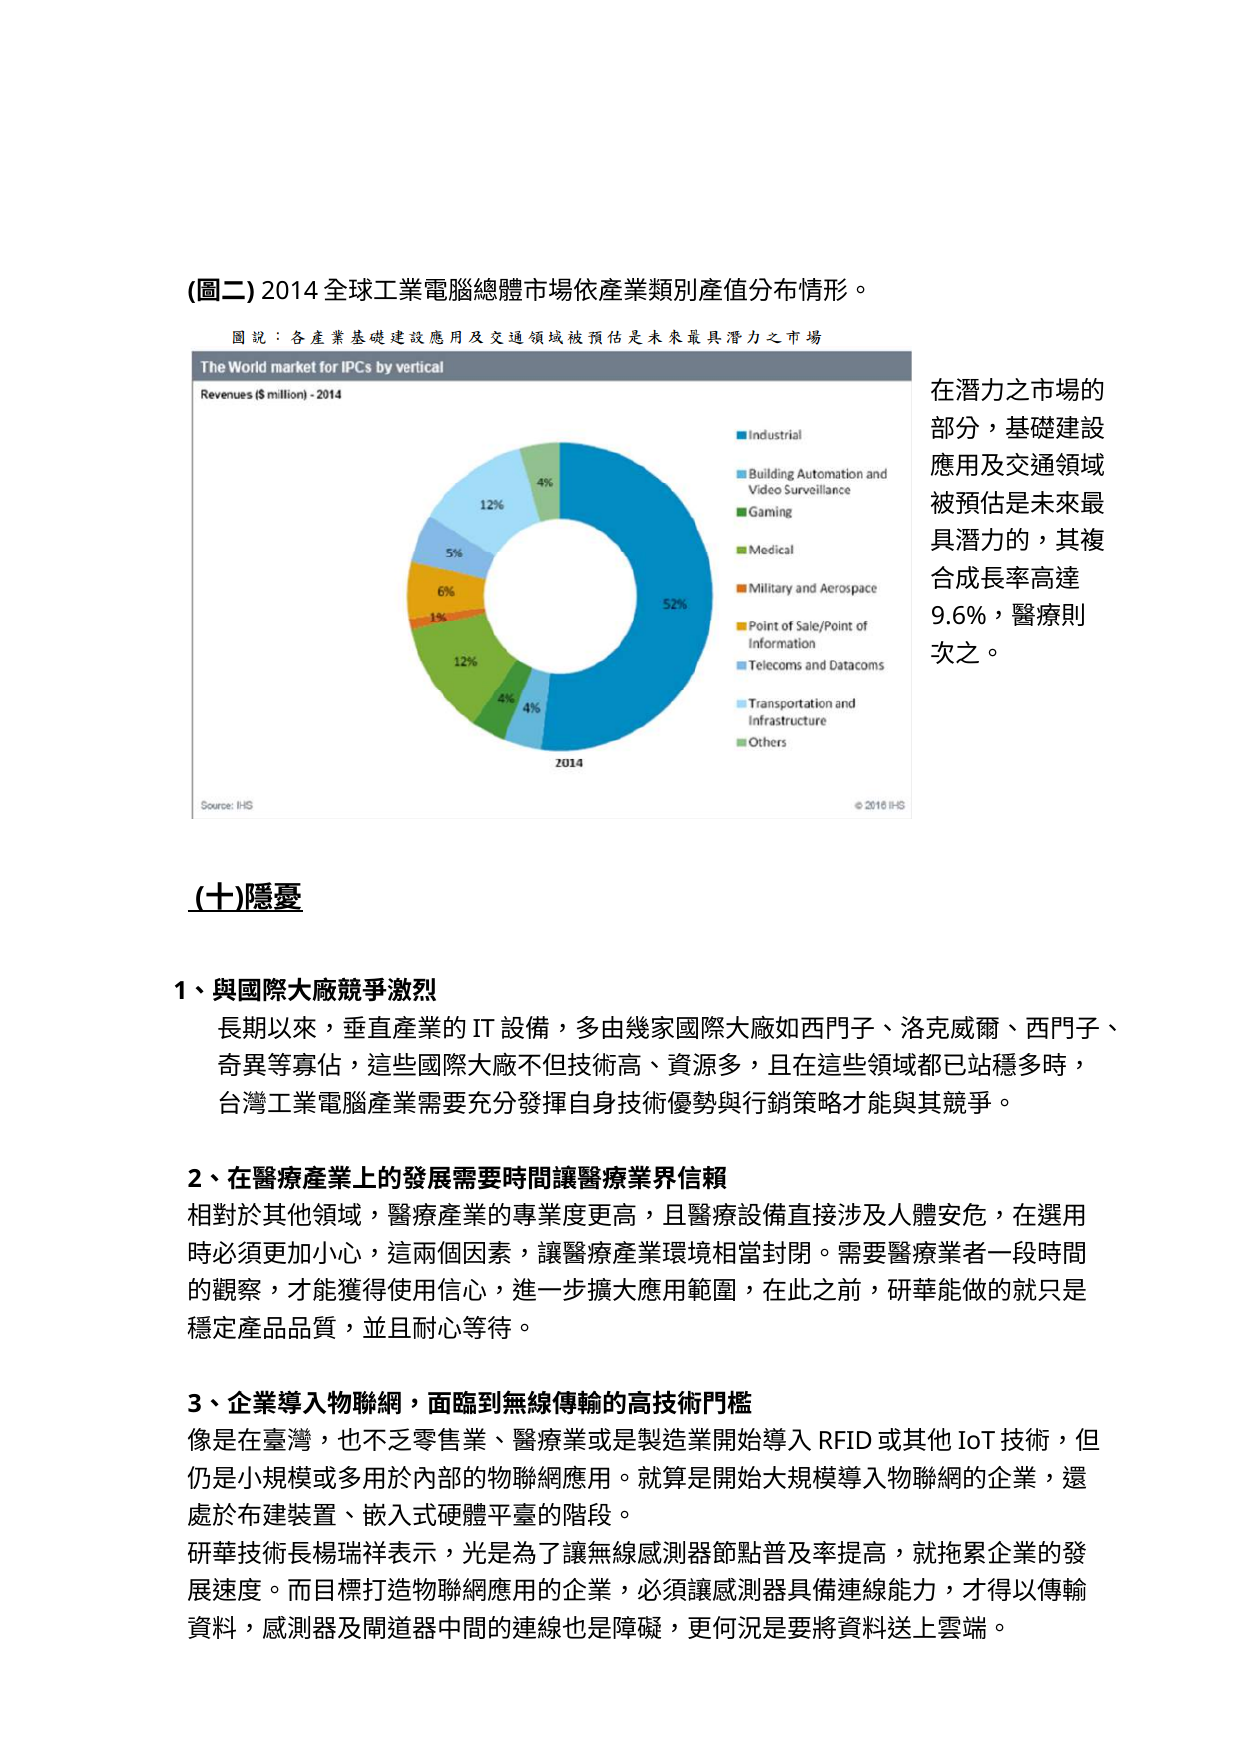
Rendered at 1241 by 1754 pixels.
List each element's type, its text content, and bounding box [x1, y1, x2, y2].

picture [190, 321, 912, 819]
text 在潛力之市場的部分，基礎建設應用及交通領域被預估是未來最具潛力的，其複合成長率高達 9.6%，醫療則次之。 [912, 370, 1107, 670]
text 2、在醫療產業上的發展需要時間讓醫療業界信賴 [187, 1158, 1107, 1195]
text 相對於其他領域，醫療產業的專業度更高，且醫療設備直接涉及人體安危，在選用時必須更加小心，這兩個因素，讓醫療產業環境相當封閉。需要醫療業者一段時間的觀察，才能獲得使用信心，進一步擴大應用範圍，在此之前，研華能做的就只是穩定產品品質，並且耐心等待。 [187, 1195, 1107, 1345]
text 3、企業導入物聯網，面臨到無線傳輸的高技術門檻 [187, 1383, 1107, 1420]
text (十)隱憂 [187, 858, 1107, 933]
text 研華技術長楊瑞祥表示，光是為了讓無線感測器節點普及率提高，就拖累企業的發展速度。而目標打造物聯網應用的企業，必須讓感測器具備連線能力，才得以傳輸資料，感測器及閘道器中間的連線也是障礙，更何況是要將資料送上雲端。 [187, 1533, 1107, 1645]
text 1、與國際大廠競爭激烈 長期以來，垂直產業的IT設備，多由幾家國際大廠如西門子、洛克威爾、西門子、奇異等寡佔，這些國際大廠不但技術高、資源多，且在這些領域都已站穩多時，台灣工業電腦產業需要充分發揮自身技術優勢與行銷策略才能與其競爭。 [173, 970, 1107, 1120]
text 像是在臺灣，也不乏零售業、醫療業或是製造業開始導入RFID或其他IoT技術，但仍是小規模或多用於內部的物聯網應用。就算是開始大規模導入物聯網的企業，還處於布建裝置、嵌入式硬體平臺的階段。 [187, 1420, 1107, 1533]
text (圖二) 2014全球工業電腦總體市場依產業類別產值分布情形。 [187, 233, 1107, 308]
